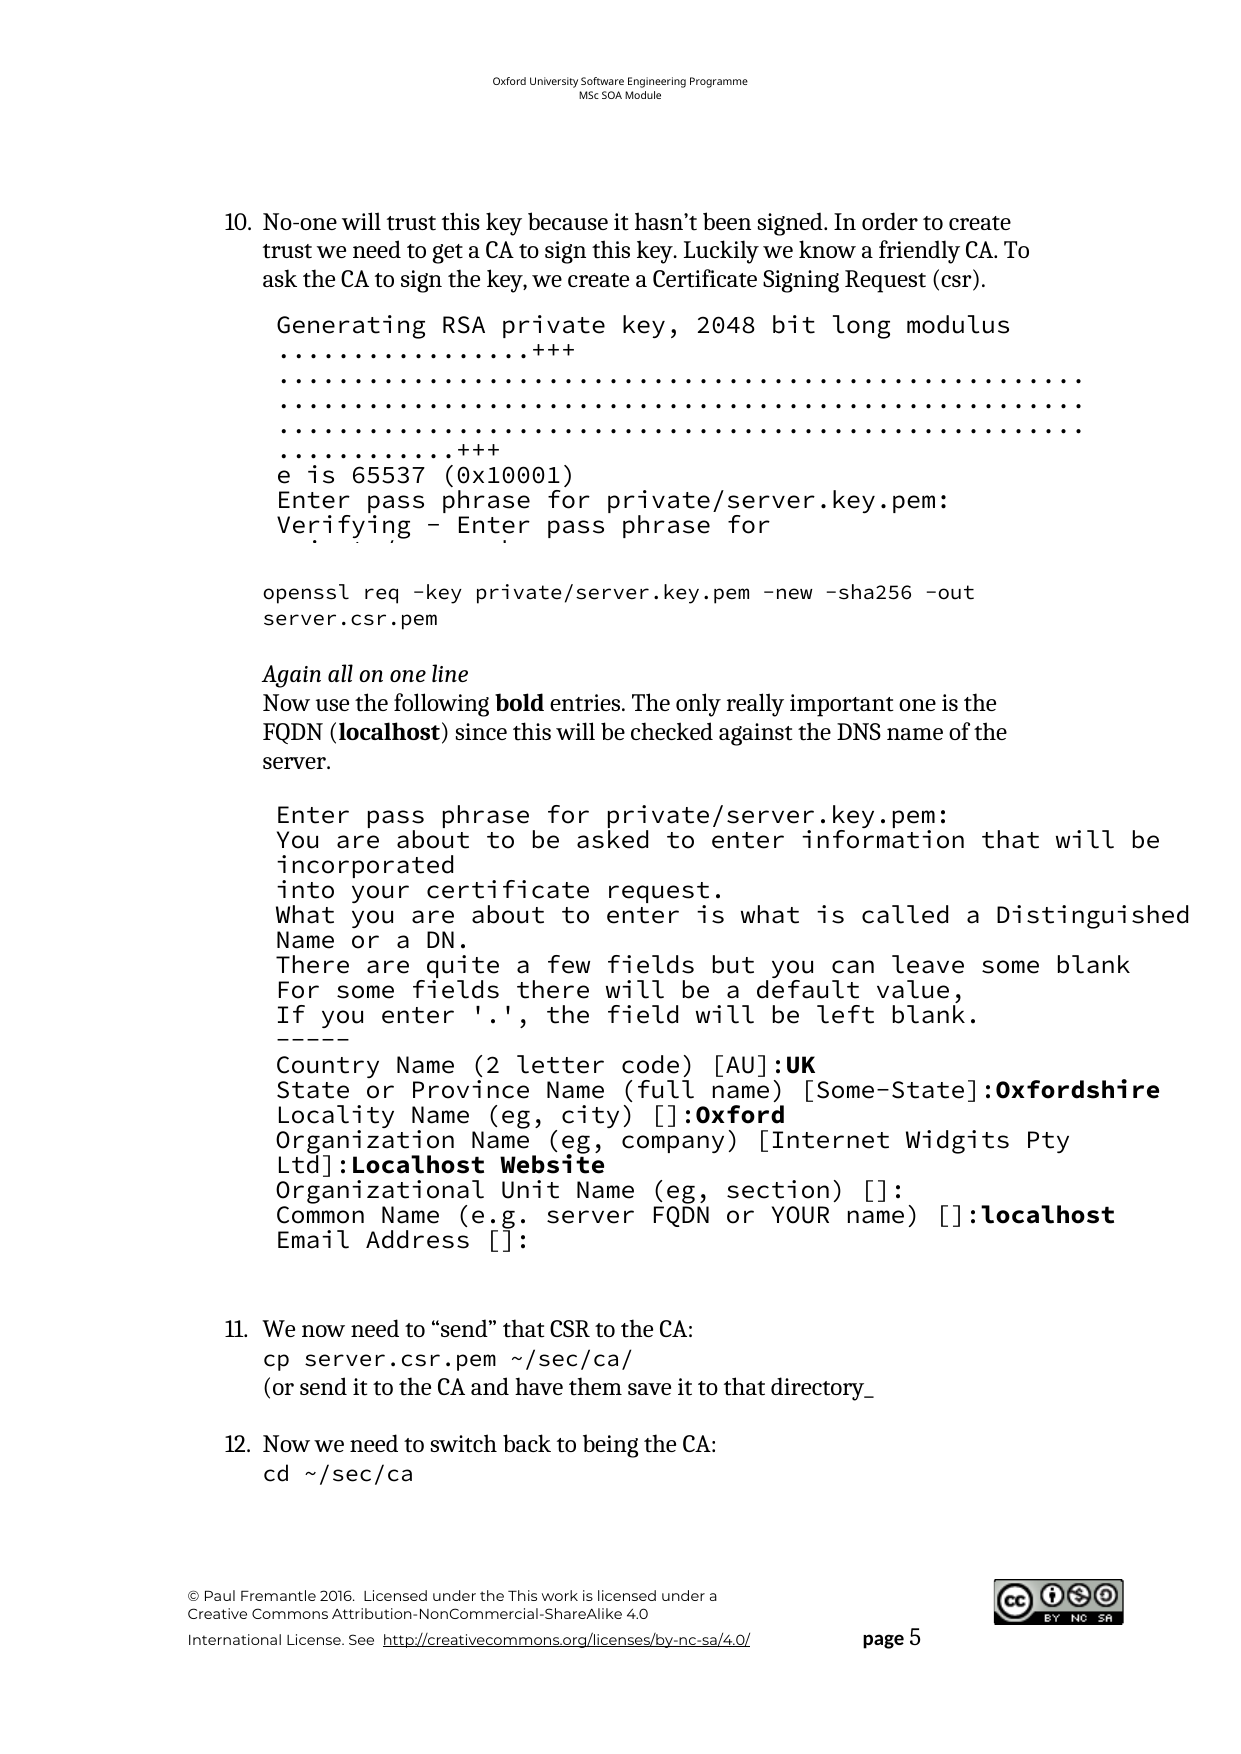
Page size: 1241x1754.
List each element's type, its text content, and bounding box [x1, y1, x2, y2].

list We now need to “send” that CSR to the CA: cp server.csr.pem ~/sec/ca/ [225, 1315, 1053, 1372]
text Again all on one line Now use the following bold entries. The only really important one is the FQDN (localhost) since this will be checked against the DNS name of the server. [262, 660, 1053, 1315]
text (or send it to the CA and have them save it to that directory_ [262, 1372, 1053, 1430]
list Now we need to switch back to being the CA: cd ~/sec/ca [225, 1430, 1053, 1516]
picture [993, 1579, 1124, 1625]
list No-one will trust this key because it hasn’t been signed. In order to create trust we need to get a CA to sign this key. Luckily we know a friendly CA. To ask the CA to sign the key, we create a Certificate Signing Request (csr). openssl req -key private/server.key.pem -new -sha256 -out server.csr.pem [225, 207, 1053, 660]
